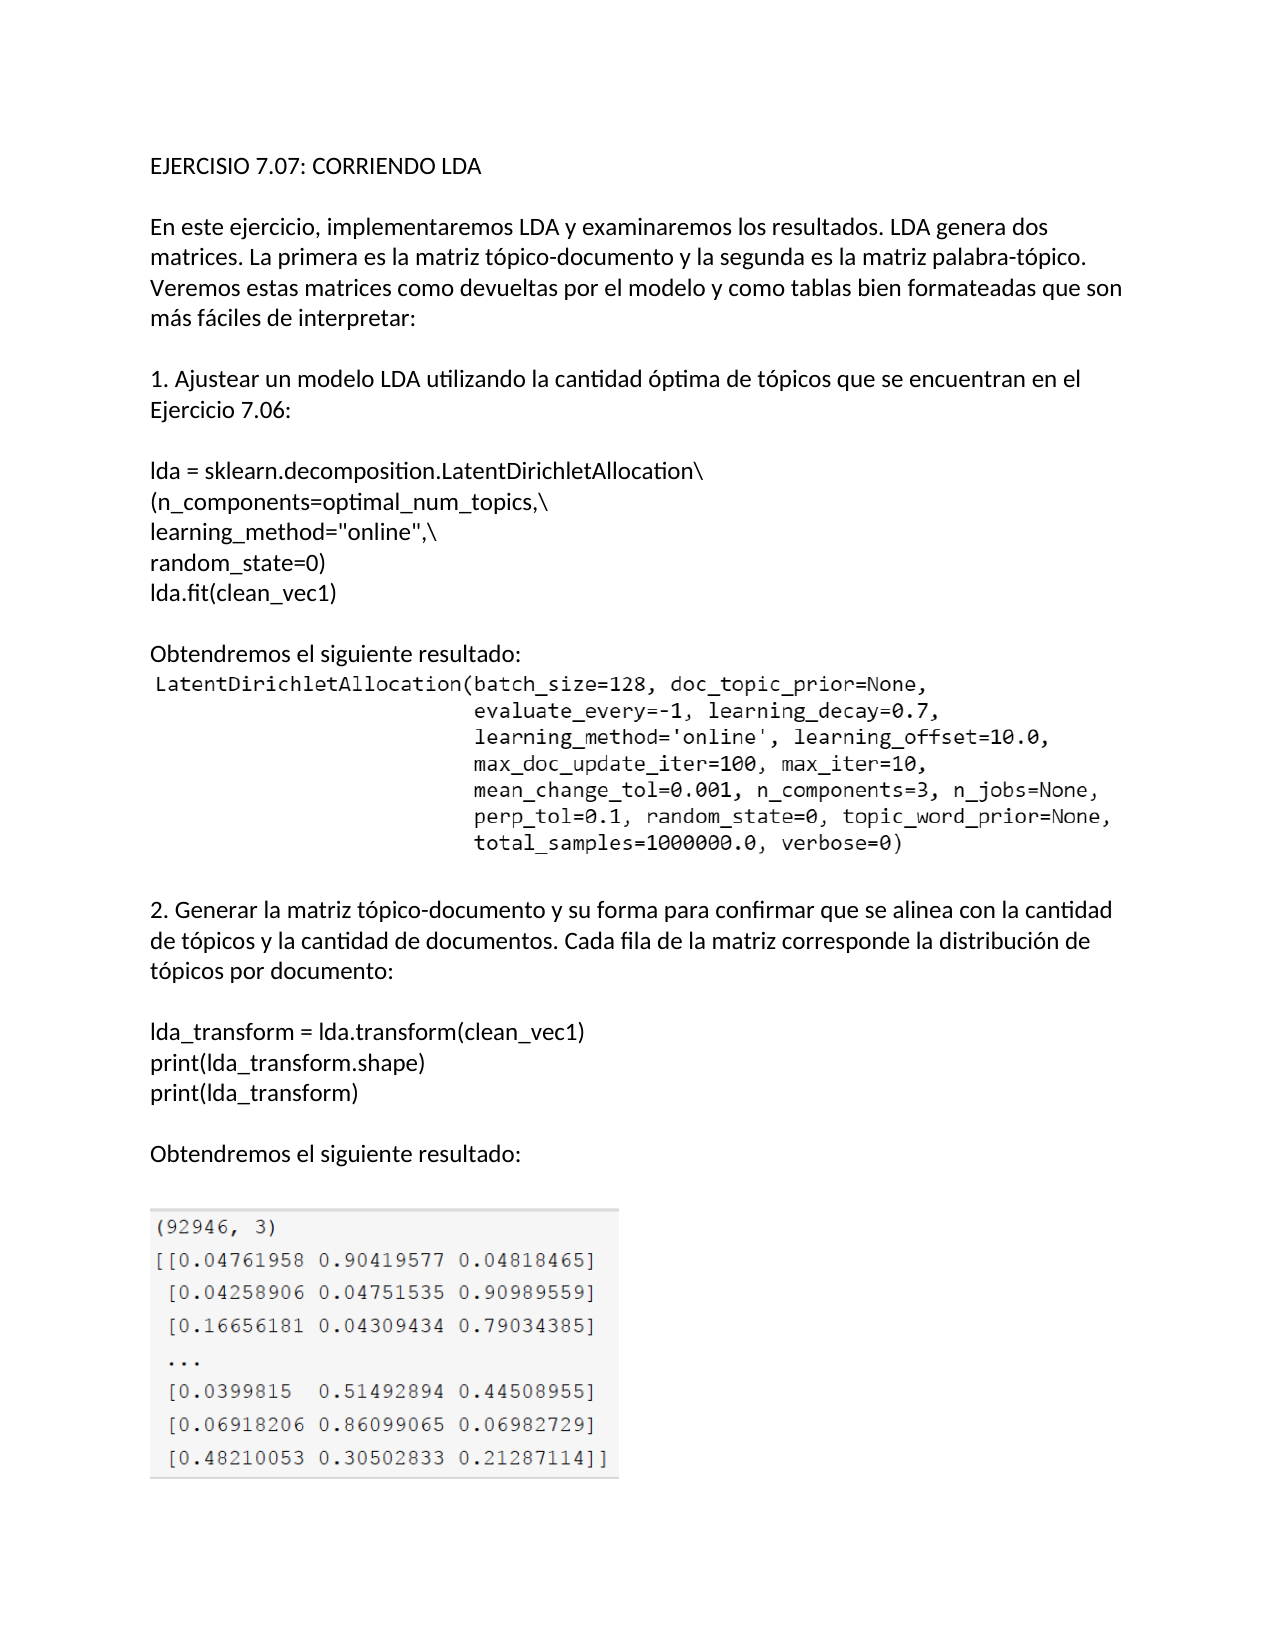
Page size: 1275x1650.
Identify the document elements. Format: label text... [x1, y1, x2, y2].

picture [150, 668, 1125, 864]
text lda = sklearn.decomposition.LatentDirichletAllocation\ [150, 455, 1125, 486]
text (n_components=optimal_num_topics,\ [150, 486, 1125, 516]
picture [150, 1199, 619, 1479]
text random_state=0) [150, 547, 1125, 577]
text print(lda_transform.shape) [150, 1047, 1125, 1077]
text learning_method="online",\ [150, 516, 1125, 547]
text 2. Generar la matriz tópico-documento y su forma para confirmar que se alinea con la cantidad de tópicos y la cantidad de documentos. Cada fila de la matriz corresponde la distribución de tópicos por documento: [150, 894, 1125, 986]
text EJERCISIO 7.07: CORRIENDO LDA [150, 150, 1125, 181]
text lda.fit(clean_vec1) [150, 577, 1125, 608]
text 1. Ajustear un modelo LDA utilizando la cantidad óptima de tópicos que se encuentran en el Ejercicio 7.06: [150, 364, 1125, 425]
text Obtendremos el siguiente resultado: [150, 1138, 1125, 1169]
text En este ejercicio, implementaremos LDA y examinaremos los resultados. LDA genera dos matrices. La primera es la matriz tópico-documento y la segunda es la matriz palabra-tópico. Veremos estas matrices como devueltas por el modelo y como tablas bien formateadas que son más fáciles de interpretar: [150, 211, 1125, 333]
text Obtendremos el siguiente resultado: [150, 638, 1125, 668]
text lda_transform = lda.transform(clean_vec1) [150, 1016, 1125, 1047]
text print(lda_transform) [150, 1077, 1125, 1108]
